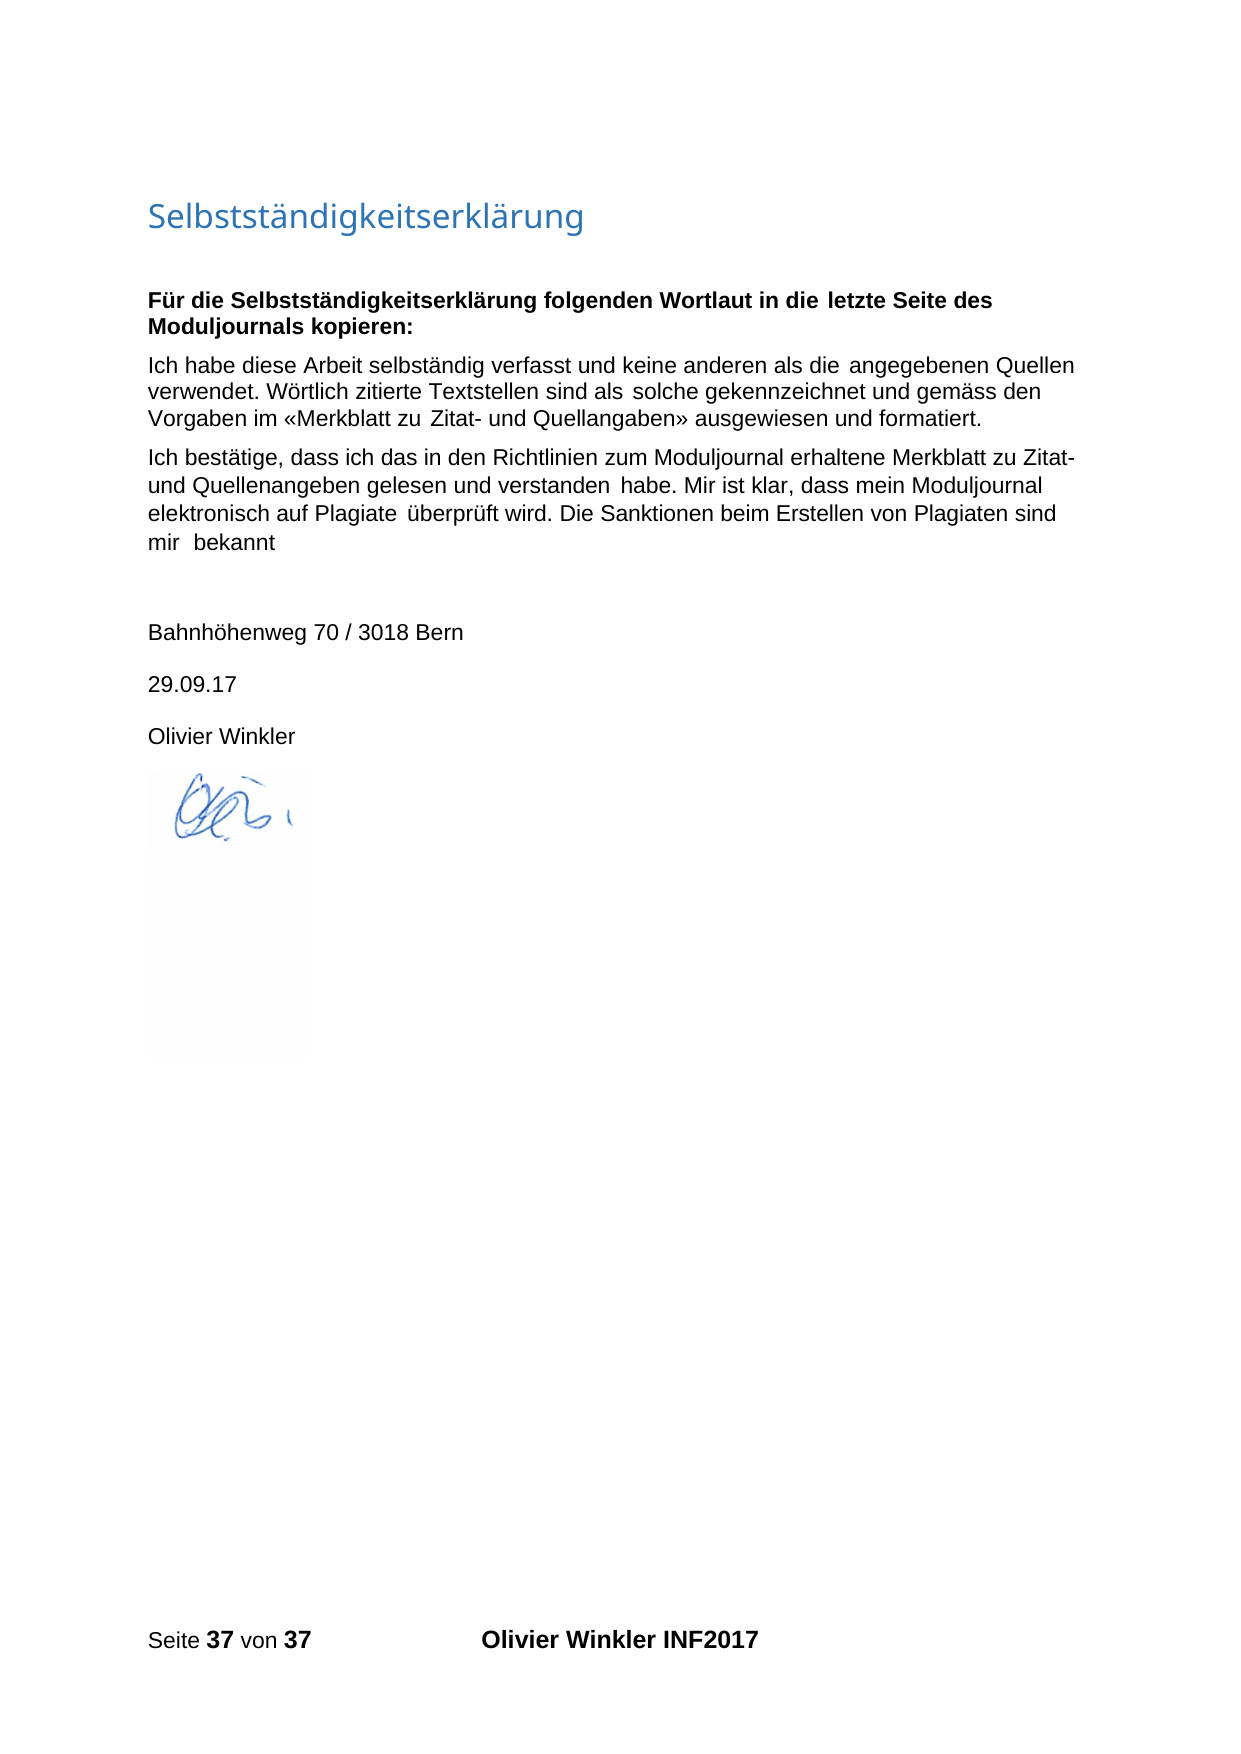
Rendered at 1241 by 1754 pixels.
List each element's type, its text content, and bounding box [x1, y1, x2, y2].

text Olivier Winkler [148, 723, 1093, 749]
subtitle Selbstständigkeitserklärung [148, 193, 1093, 238]
text Für die Selbstständigkeitserklärung folgenden Wortlaut in die letzte Seite des Moduljournals kopieren: [148, 287, 1042, 339]
text Bahnhöhenweg 70 / 3018 Bern [148, 619, 1093, 645]
text Ich bestätige, dass ich das in den Richtlinien zum Moduljournal erhaltene Merkblatt zu Zitat- und Quellenangeben gelesen und verstanden habe. Mir ist klar, dass mein Moduljournal elektronisch auf Plagiate überprüft wird. Die Sanktionen beim Erstellen von Plagiaten sind mir bekannt [148, 443, 1093, 555]
text Ich habe diese Arbeit selbständig verfasst und keine anderen als die angegebenen Quellen verwendet. Wörtlich zitierte Textstellen sind als solche gekennzeichnet und gemäss den Vorgaben im «Merkblatt zu Zitat- und Quellangaben» ausgewiesen und formatiert. [148, 352, 1076, 431]
text 29.09.17 [148, 671, 1093, 697]
picture [148, 772, 309, 1058]
